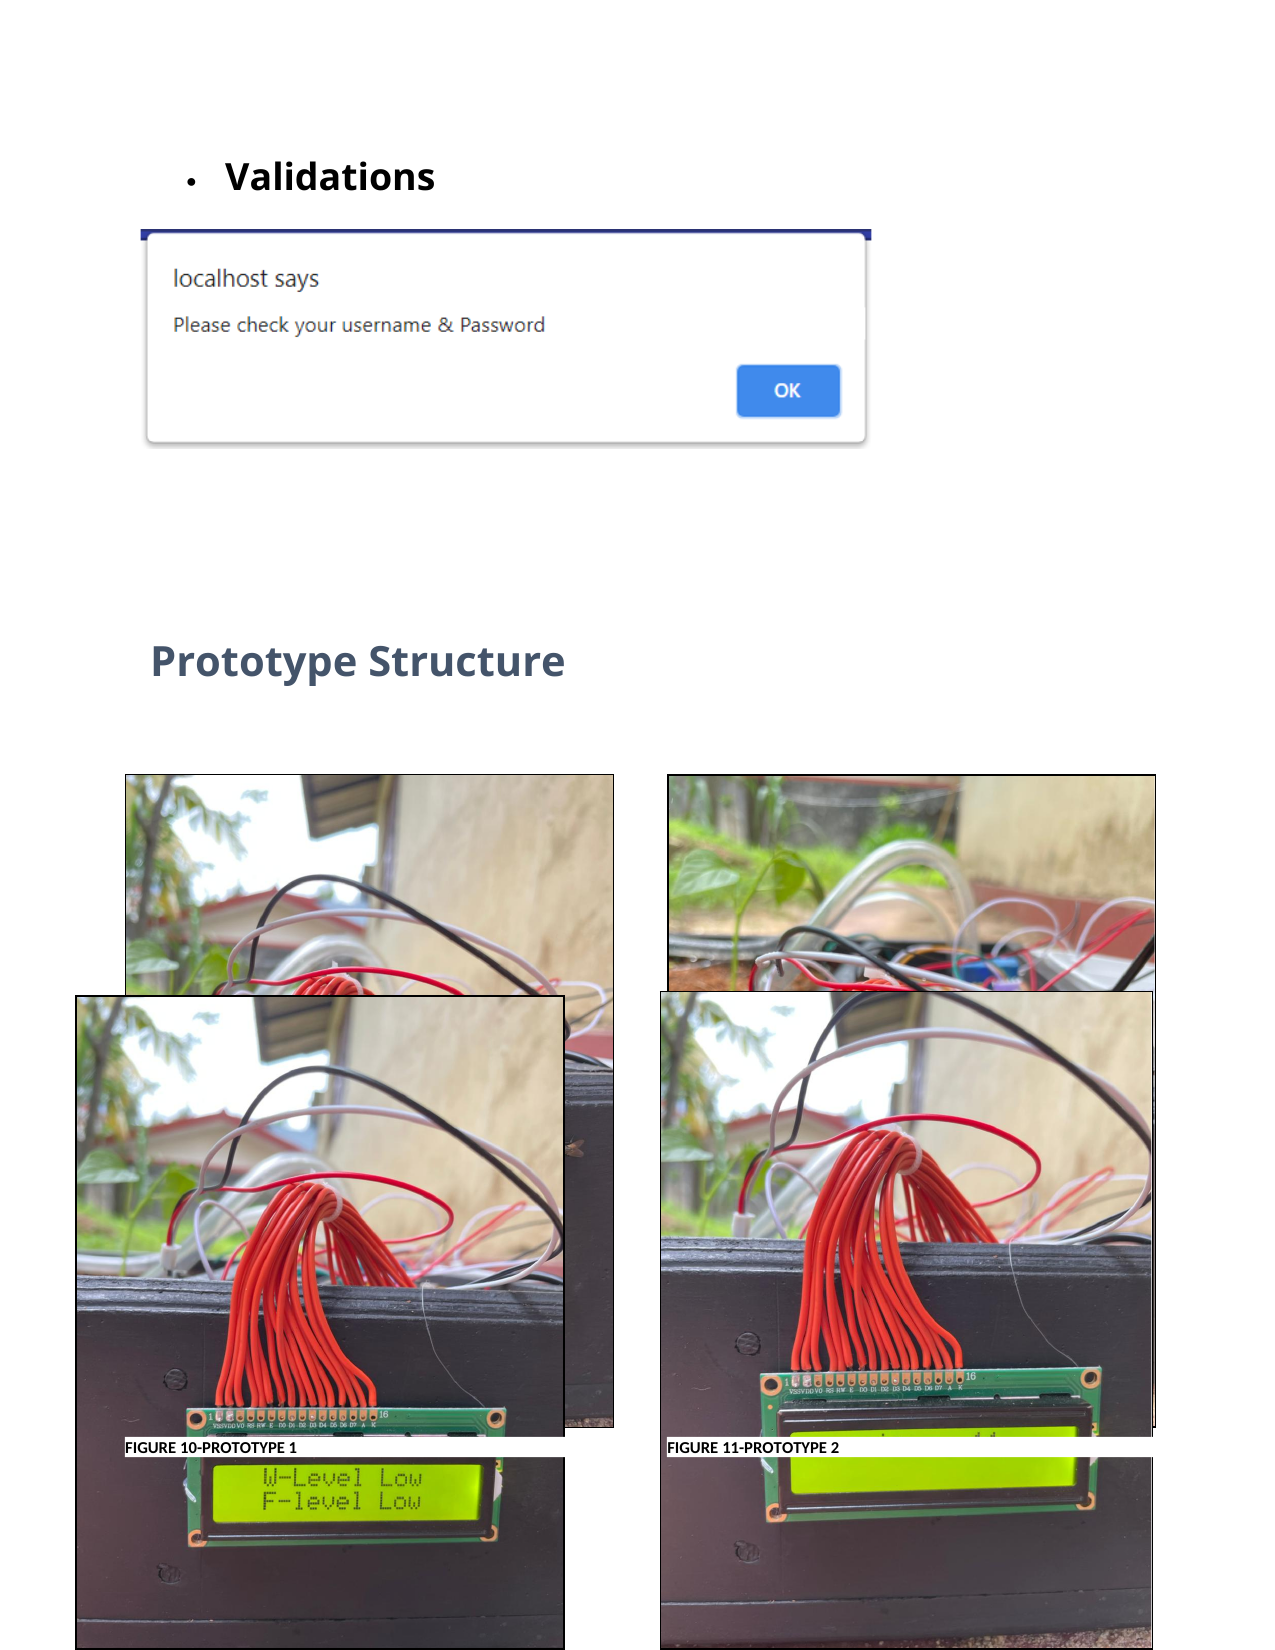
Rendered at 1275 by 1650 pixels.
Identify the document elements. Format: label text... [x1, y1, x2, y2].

text Prototype Structure [150, 632, 1200, 689]
picture [661, 992, 1152, 1648]
picture [669, 776, 1155, 1426]
picture [126, 775, 613, 1427]
list Validations [187, 150, 1200, 201]
picture [77, 997, 563, 1648]
picture [140, 229, 872, 449]
